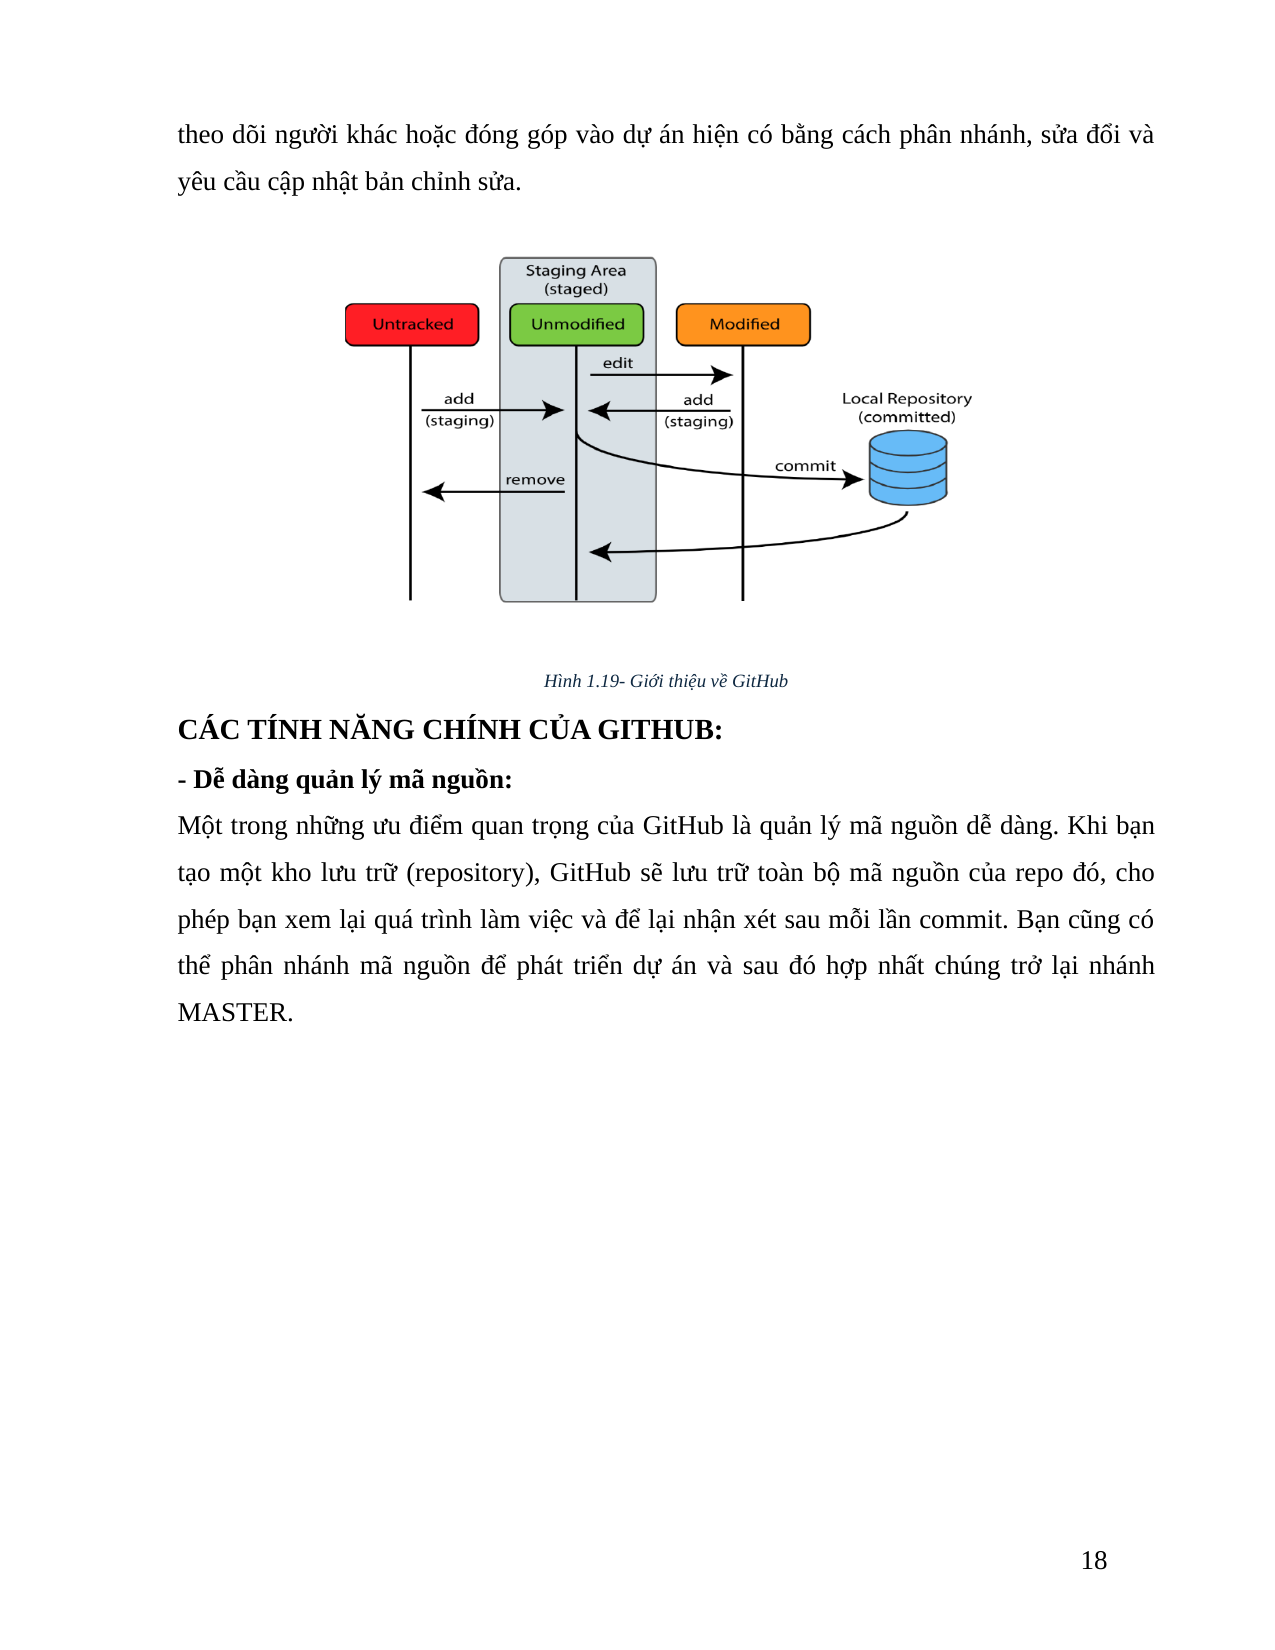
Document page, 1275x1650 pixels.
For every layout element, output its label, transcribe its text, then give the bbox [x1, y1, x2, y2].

text CÁC TÍNH NĂNG CHÍNH CỦA GITHUB: [177, 712, 1157, 746]
picture [324, 240, 1010, 641]
text Một trong những ưu điểm quan trọng của GitHub là quản lý mã nguồn dễ dàng. Khi bạn tạo một kho lưu trữ (repository), GitHub sẽ lưu trữ toàn bộ mã nguồn của repo đó, cho phép bạn xem lại quá trình làm việc và để lại nhận xét sau mỗi lần commit. Bạn cũng có thể phân nhánh mã nguồn để phát triển dự án và sau đó hợp nhất chúng trở lại nhánh MASTER. [177, 809, 1157, 1027]
text Hình 1.19- Giới thiệu về GitHub [177, 670, 1157, 692]
text - Dễ dàng quản lý mã nguồn: [177, 763, 1157, 794]
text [177, 118, 1157, 196]
